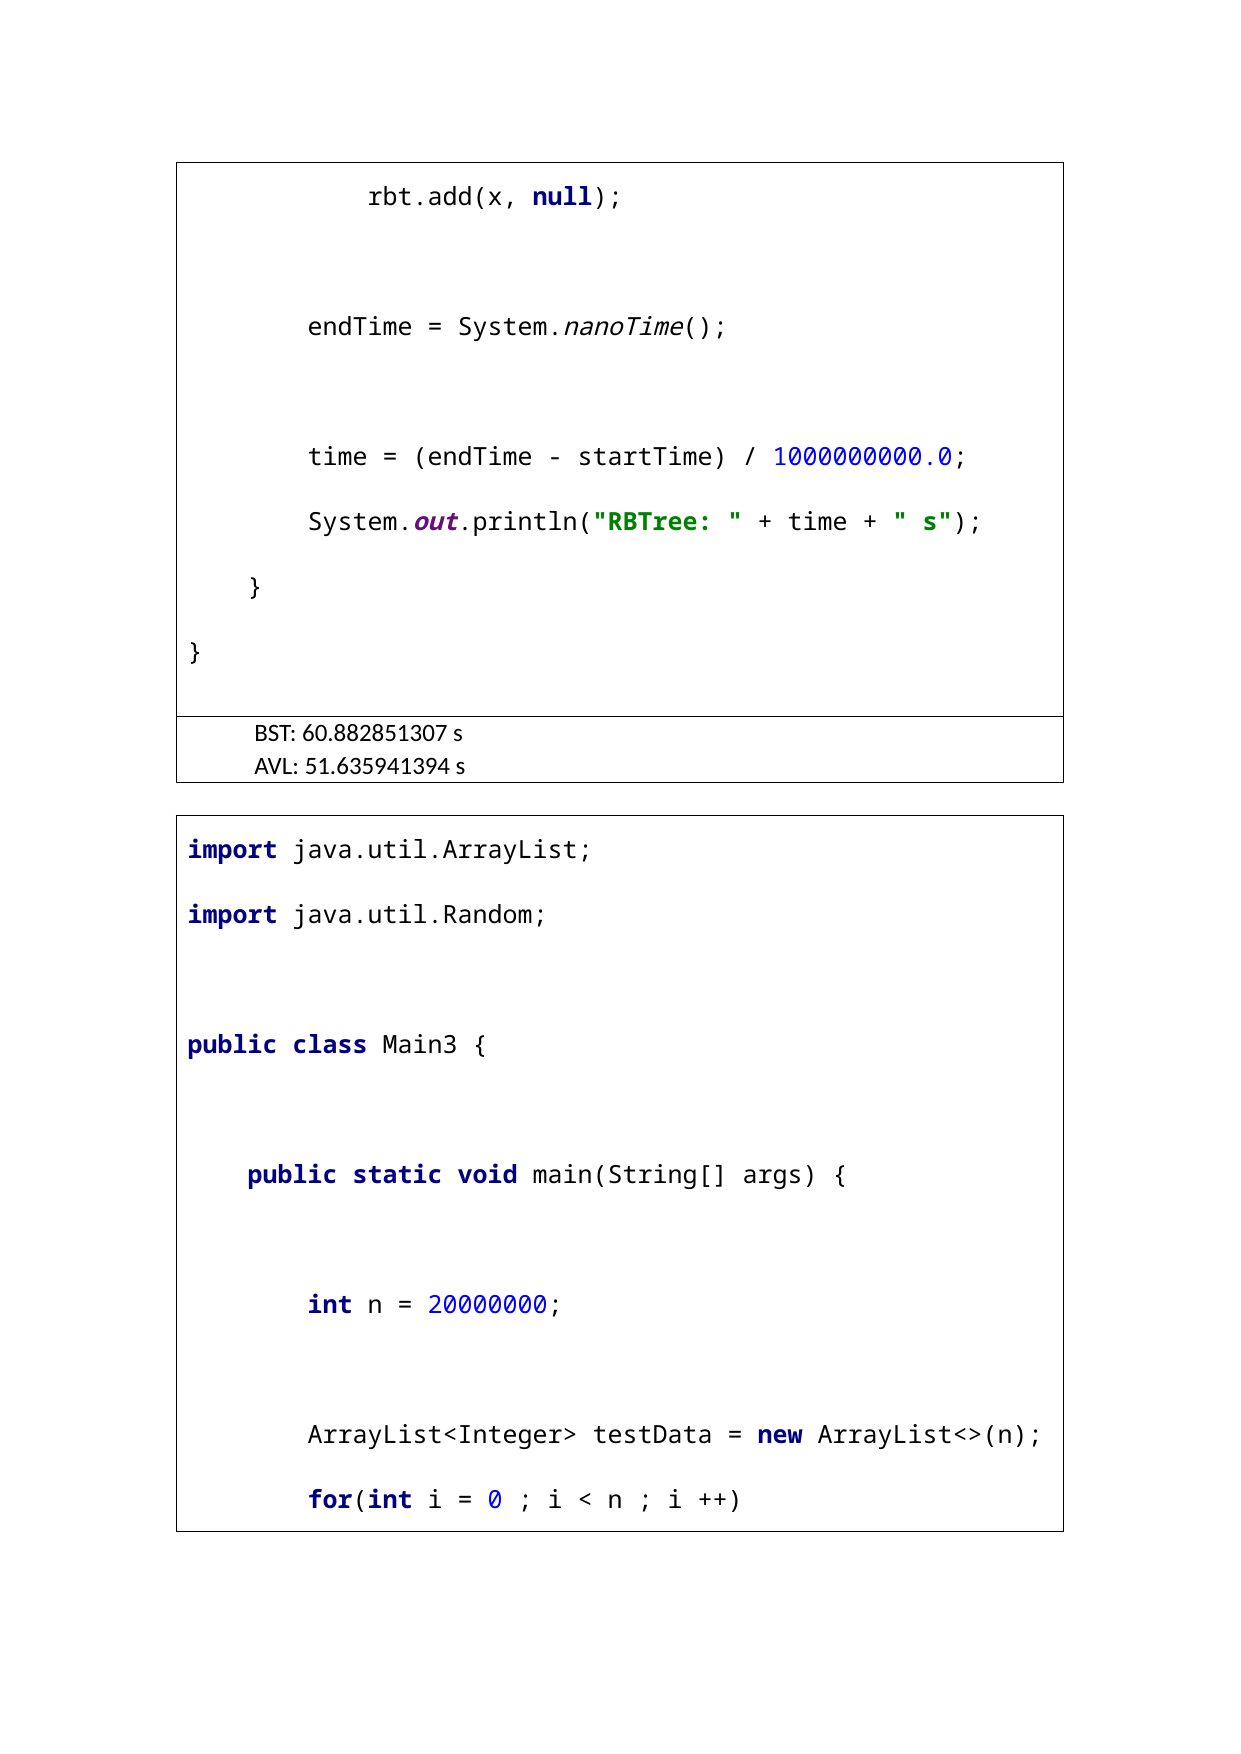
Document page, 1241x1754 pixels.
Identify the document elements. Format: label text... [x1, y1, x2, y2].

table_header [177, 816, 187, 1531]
table_cell BST: 60.882851307 s AVL: 51.635941394 s [177, 717, 1063, 782]
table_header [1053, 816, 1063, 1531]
